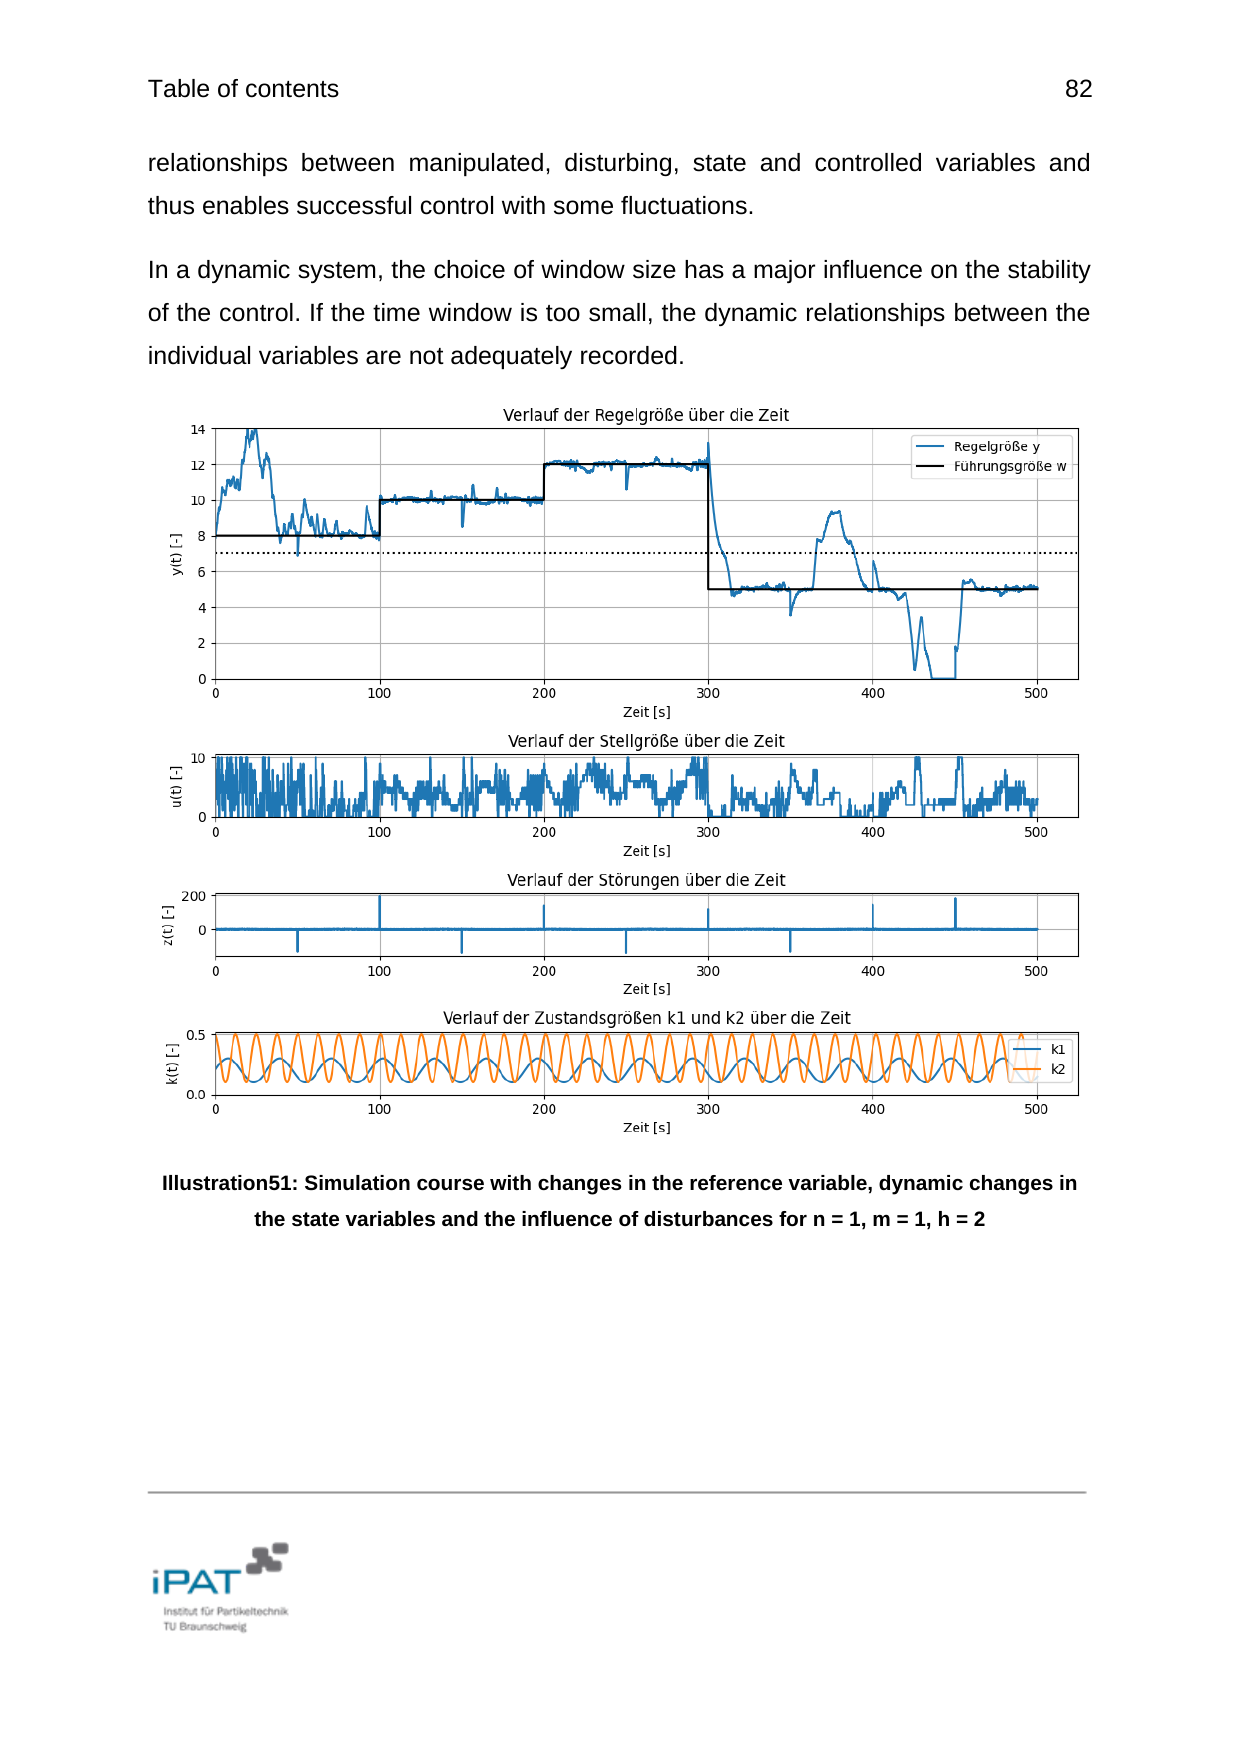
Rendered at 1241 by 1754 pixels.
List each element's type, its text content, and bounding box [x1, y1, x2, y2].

text In a dynamic system, the choice of window size has a major influence on the stability of the control. If the time window is too small, the dynamic relationships between the individual variables are not adequately recorded. [148, 255, 1092, 370]
picture [147, 1534, 300, 1645]
text Illustration51: Simulation course with changes in the reference variable, dynamic changes in the state variables and the influence of disturbances for n = 1, m = 1, h = 2 [148, 1171, 1092, 1231]
picture [147, 1491, 1090, 1496]
picture [148, 405, 1092, 1136]
